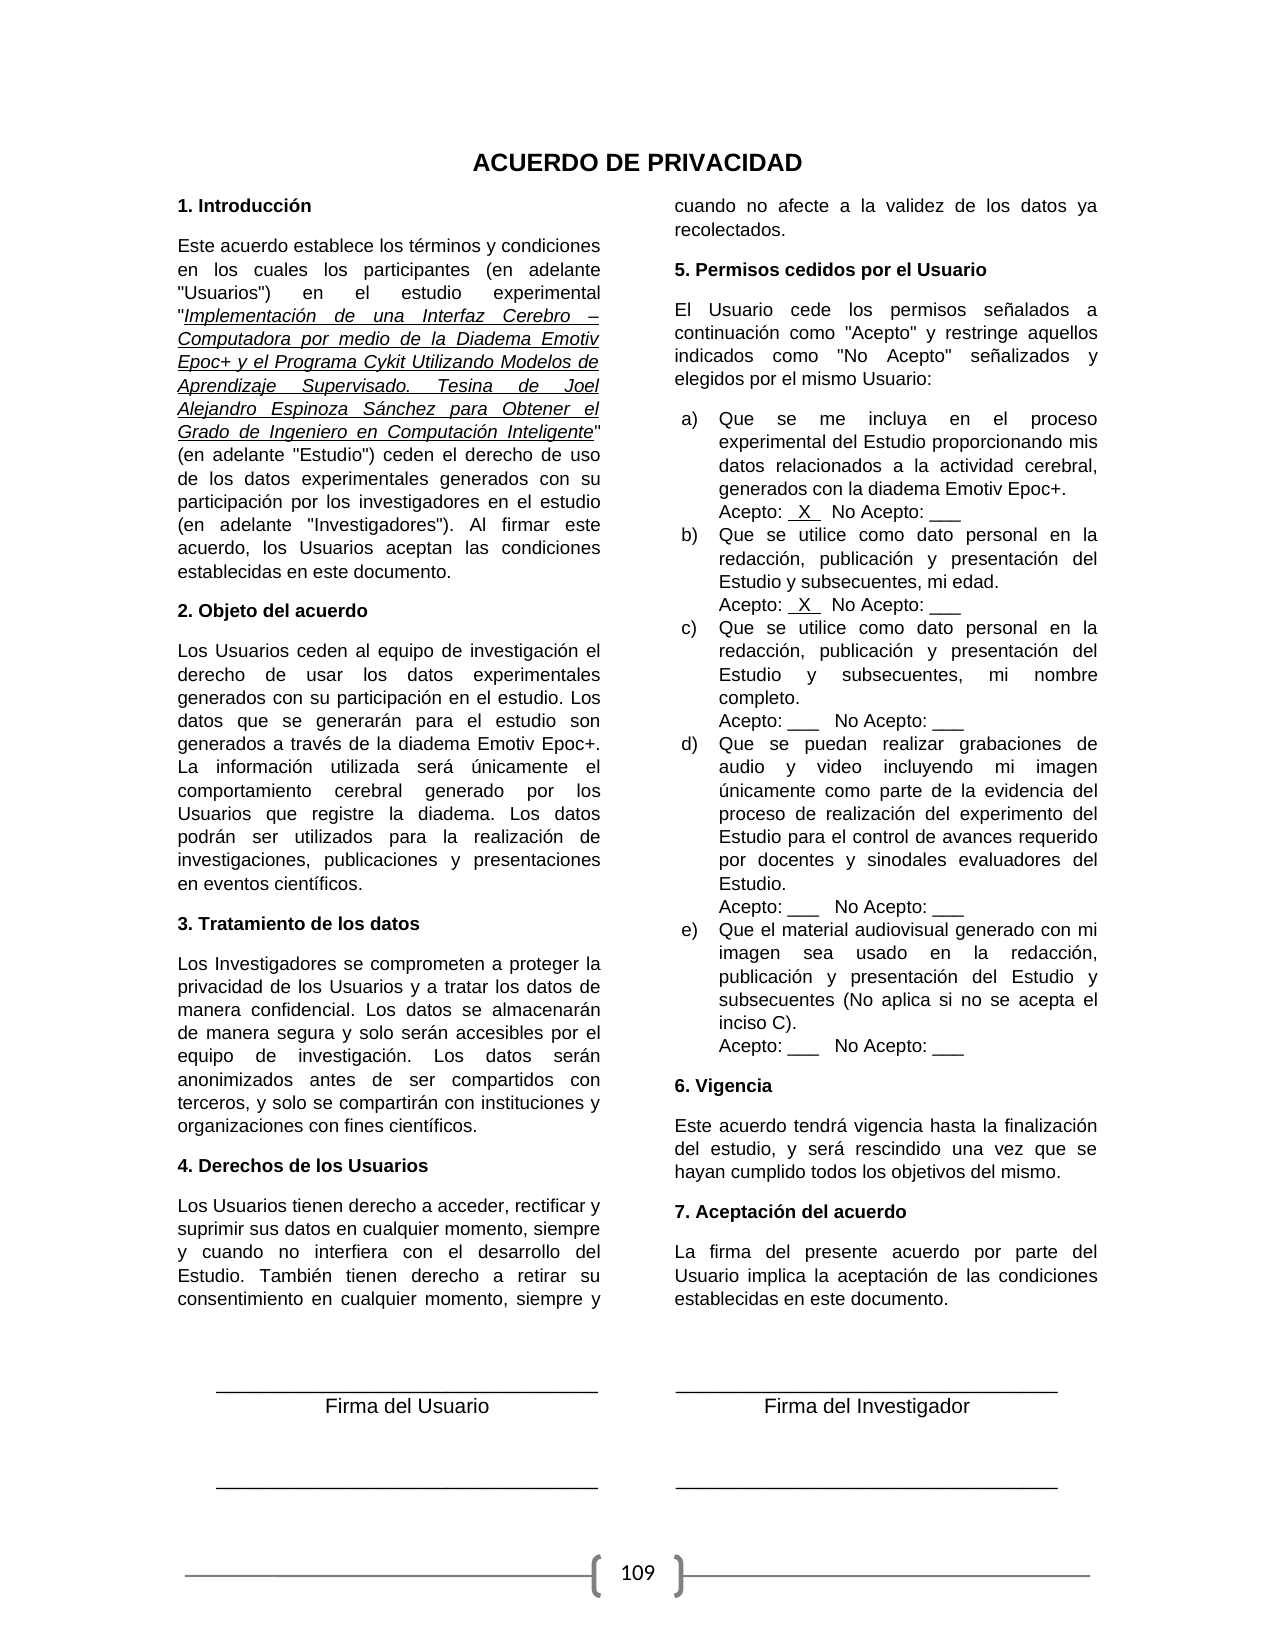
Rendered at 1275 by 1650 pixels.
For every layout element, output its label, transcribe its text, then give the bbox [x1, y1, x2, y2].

text Este acuerdo tendrá vigencia hasta la finalización del estudio, y será rescindido una vez que se hayan cumplido todos los objetivos del mismo. [674, 1115, 1098, 1183]
text 6. Vigencia [674, 1075, 1098, 1097]
text ACUERDO DE PRIVACIDAD [177, 148, 1098, 176]
text Este acuerdo establece los términos y condiciones en los cuales los participantes (en adelante "Usuarios") en el estudio experimental "Implementación de una Interfaz Cerebro – Computadora por medio de la Diadema Emotiv Epoc+ y el Programa Cykit Utilizando Modelos de Aprendizaje Supervisado. Tesina de Joel Alejandro Espinoza Sánchez para Obtener el Grado de Ingeniero en Computación Inteligente" (en adelante "Estudio") ceden el derecho de uso de los datos experimentales generados con su participación por los investigadores en el estudio (en adelante "Investigadores"). Al firmar este acuerdo, los Usuarios aceptan las condiciones establecidas en este documento. [177, 235, 601, 582]
text Los Investigadores se comprometen a proteger la privacidad de los Usuarios y a tratar los datos de manera confidencial. Los datos se almacenarán de manera segura y solo serán accesibles por el equipo de investigación. Los datos serán anonimizados antes de ser compartidos con terceros, y solo se compartirán con instituciones y organizaciones con fines científicos. [177, 952, 601, 1136]
list Que el material audiovisual generado con mi imagen sea usado en la redacción, publicación y presentación del Estudio y subsecuentes (No aplica si no se acepta el inciso C). [681, 919, 1098, 1033]
list Acepto: X No Acepto: ___ [719, 594, 1098, 615]
text 4. Derechos de los Usuarios [177, 1155, 601, 1176]
text 3. Tratamiento de los datos [177, 912, 601, 934]
text 7. Aceptación del acuerdo [674, 1201, 1098, 1223]
text El Usuario cede los permisos señalados a continuación como "Acepto" y restringe aquellos indicados como "No Acepto" señalizados y elegidos por el mismo Usuario: [674, 298, 1098, 389]
list Que se utilice como dato personal en la redacción, publicación y presentación del Estudio y subsecuentes, mi nombre completo. [681, 617, 1098, 708]
text Los Usuarios tienen derecho a acceder, rectificar y suprimir sus datos en cualquier momento, siempre y cuando no interfiera con el desarrollo del Estudio. También tienen derecho a retirar su consentimiento en cualquier momento, siempre y cuando no afecte a la validez de los datos ya recolectados. [177, 1195, 601, 1309]
list Acepto: ___ No Acepto: ___ [719, 710, 1098, 731]
text Los Usuarios ceden al equipo de investigación el derecho de usar los datos experimentales generados con su participación en el estudio. Los datos que se generarán para el estudio son generados a través de la diadema Emotiv Epoc+. La información utilizada será únicamente el comportamiento cerebral generado por los Usuarios que registre la diadema. Los datos podrán ser utilizados para la realización de investigaciones, publicaciones y presentaciones en eventos científicos. [177, 640, 601, 894]
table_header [177, 1370, 637, 1490]
text 1. Introducción [177, 195, 601, 217]
list Que se puedan realizar grabaciones de audio y video incluyendo mi imagen únicamente como parte de la evidencia del proceso de realización del experimento del Estudio para el control de avances requerido por docentes y sinodales evaluadores del Estudio. [681, 733, 1098, 894]
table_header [637, 1370, 1097, 1490]
text 5. Permisos cedidos por el Usuario [674, 258, 1098, 280]
list Acepto: X No Acepto: ___ [719, 501, 1098, 522]
text La firma del presente acuerdo por parte del Usuario implica la aceptación de las condiciones establecidas en este documento. [674, 1241, 1098, 1309]
list Que se utilice como dato personal en la redacción, publicación y presentación del Estudio y subsecuentes, mi edad. [681, 524, 1098, 592]
text Los Usuarios tienen derecho a acceder, rectificar y suprimir sus datos en cualquier momento, siempre y cuando no interfiera con el desarrollo del Estudio. También tienen derecho a retirar su consentimiento en cualquier momento, siempre y cuando no afecte a la validez de los datos ya recolectados. [674, 195, 1098, 240]
list Acepto: ___ No Acepto: ___ [719, 1035, 1098, 1057]
list Que se me incluya en el proceso experimental del Estudio proporcionando mis datos relacionados a la actividad cerebral, generados con la diadema Emotiv Epoc+. [681, 408, 1098, 499]
text 2. Objeto del acuerdo [177, 600, 601, 622]
list Acepto: ___ No Acepto: ___ [719, 896, 1098, 917]
